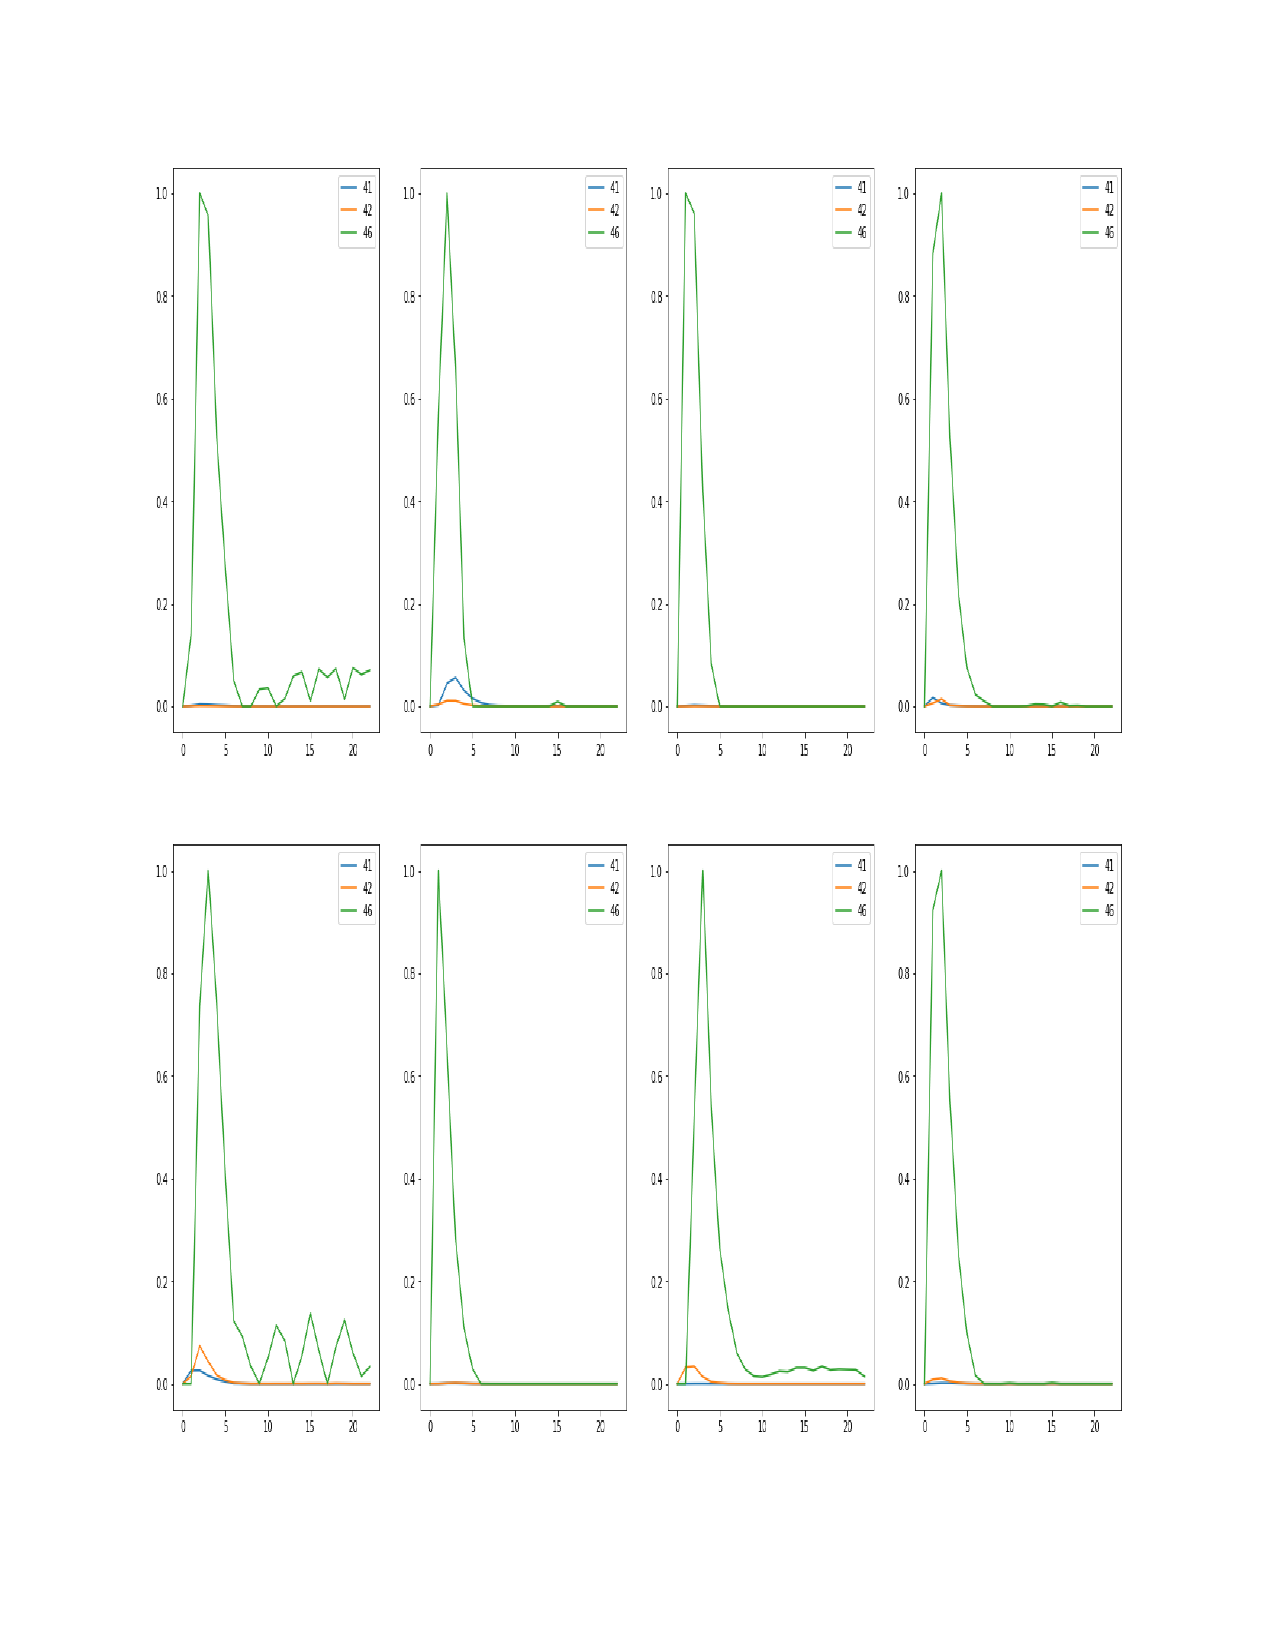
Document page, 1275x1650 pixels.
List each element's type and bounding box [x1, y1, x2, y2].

picture [150, 158, 1125, 1446]
